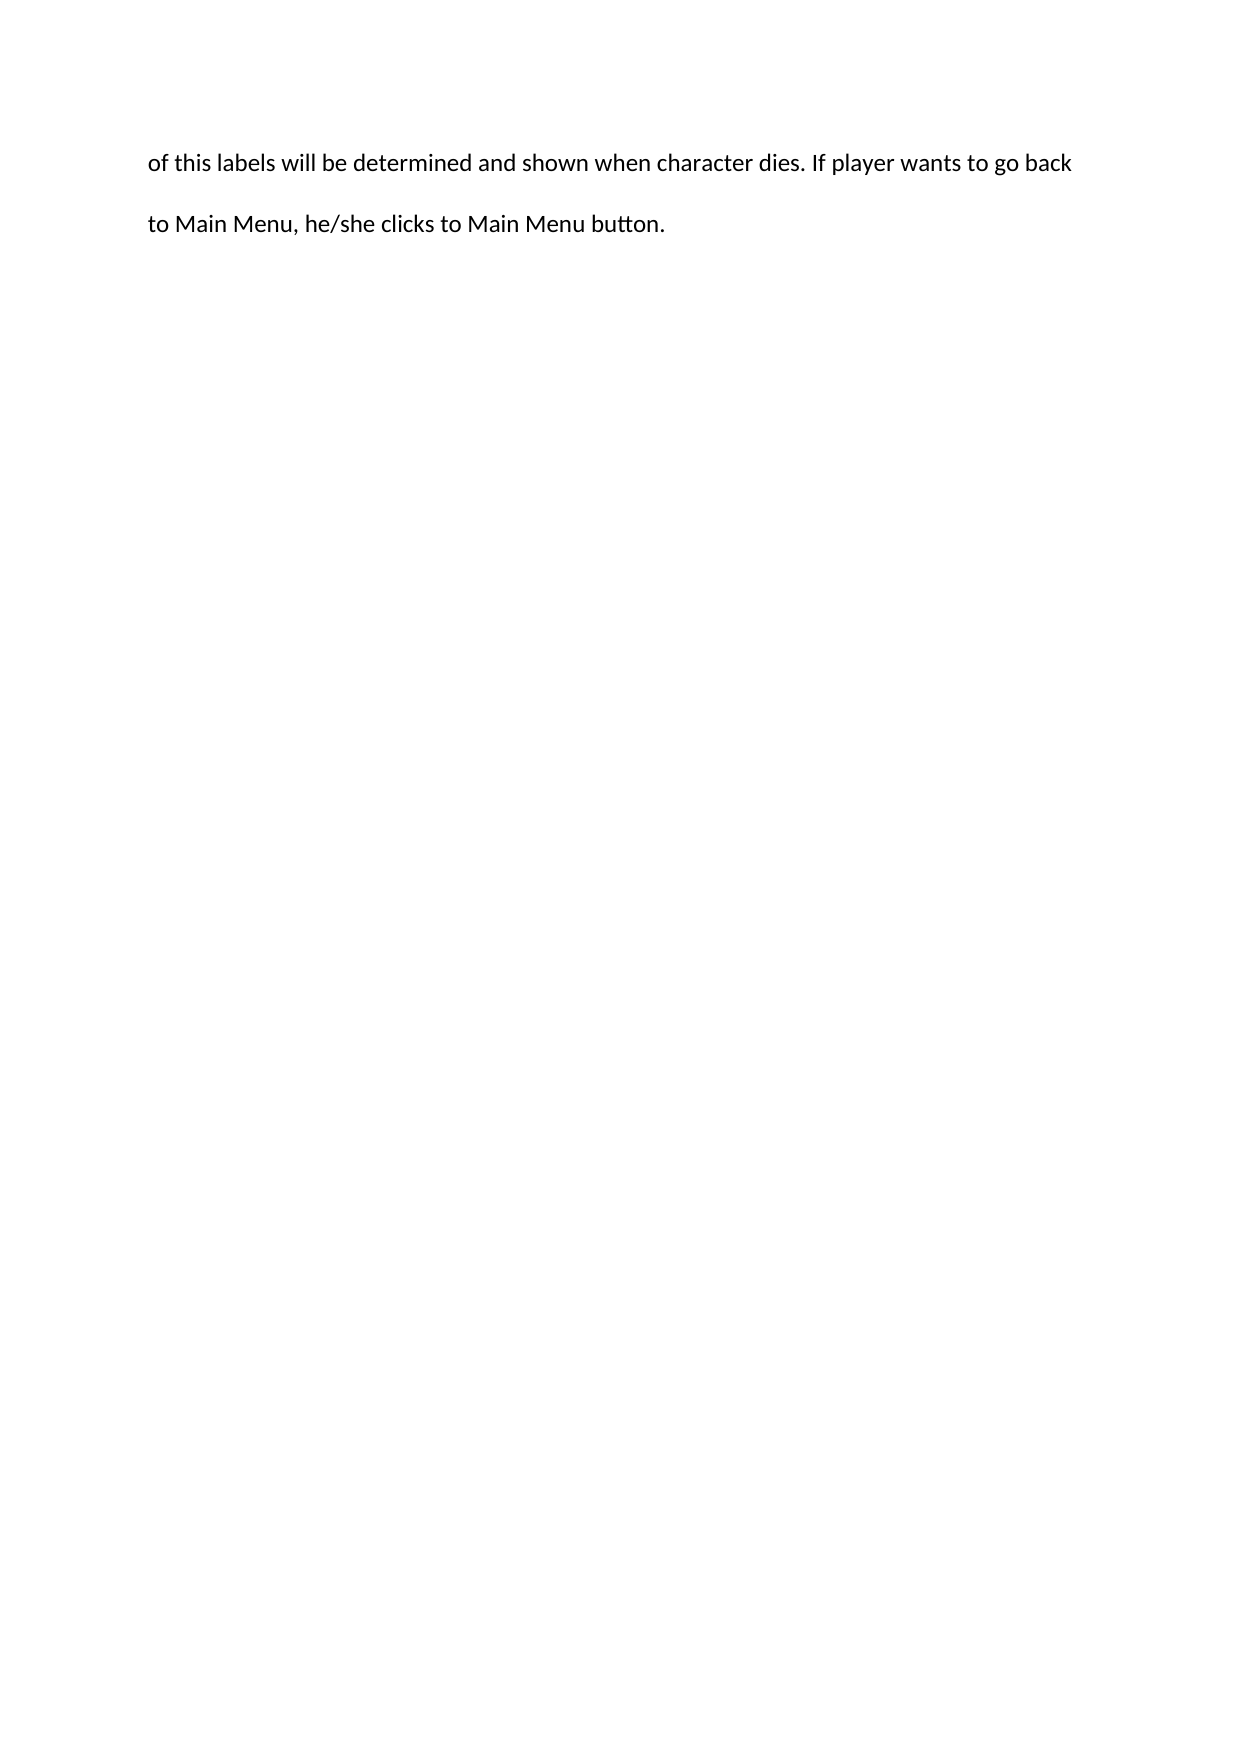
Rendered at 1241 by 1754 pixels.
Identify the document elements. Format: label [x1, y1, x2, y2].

text [148, 148, 1093, 239]
